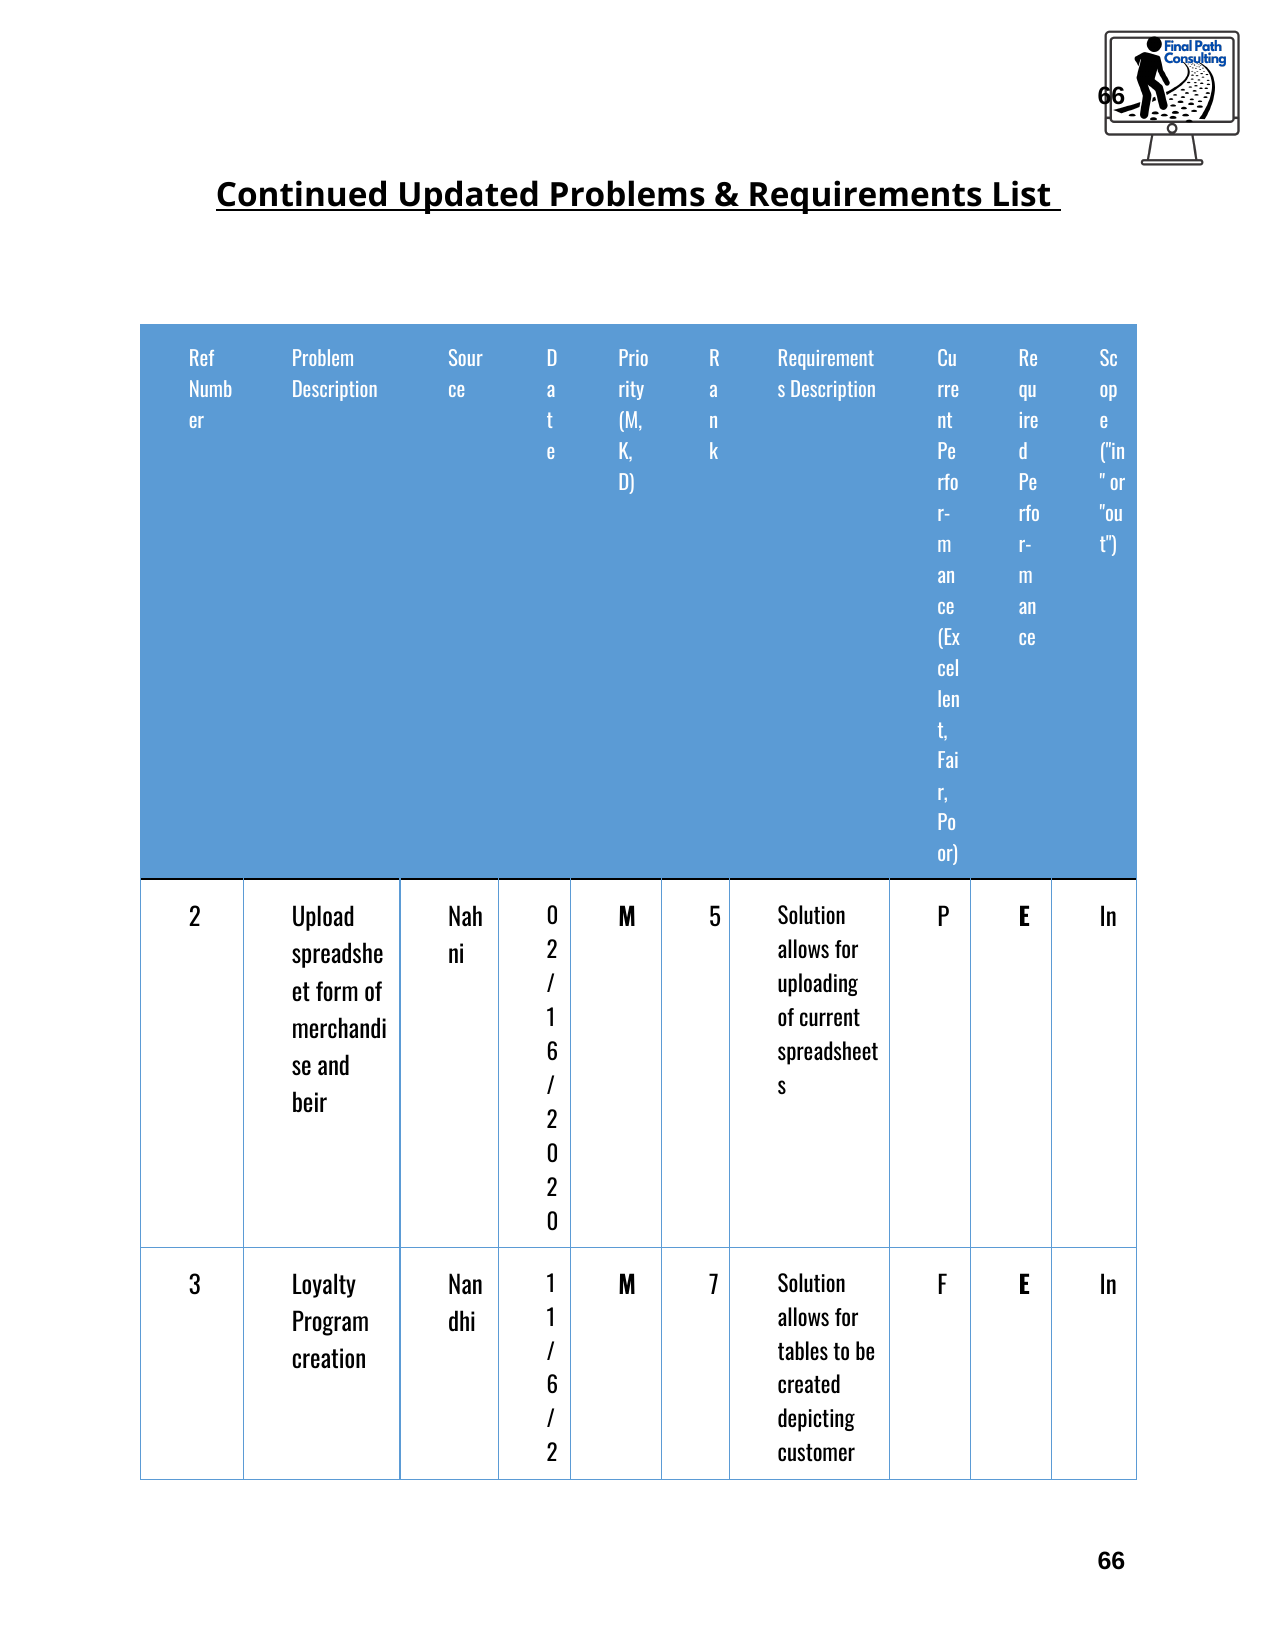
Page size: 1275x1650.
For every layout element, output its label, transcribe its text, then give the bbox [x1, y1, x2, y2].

table_cell Loyalty Program creation [244, 1248, 399, 1479]
table_cell F [890, 1248, 970, 1479]
table_cell Solution allows for tables to be created depicting customer lastingness in brewery and what was purchased [730, 1248, 889, 1479]
table_cell 7 [662, 1248, 729, 1479]
table_cell In [1052, 1248, 1136, 1479]
table_cell 2 [141, 880, 243, 1247]
table_header Scope ("in" or "out") [1052, 325, 1136, 878]
table_header Ref Number [141, 325, 243, 878]
table_header Date [499, 325, 570, 878]
subtitle Continued Updated Problems & Requirements List [187, 171, 1125, 216]
picture [1098, 18, 1247, 174]
table_header Rank [662, 325, 729, 878]
table_header Requirements Description [730, 325, 889, 878]
table_cell E [971, 1248, 1051, 1479]
table_cell Solution allows for uploading of current spreadsheets [730, 880, 889, 1247]
table_cell 02/16/2020 [499, 880, 570, 1247]
table_cell In [1052, 880, 1136, 1247]
table_header Current Perfor-mance (Excellent, Fair, Poor) [890, 325, 970, 878]
table_cell 5 [662, 880, 729, 1247]
table_cell M [571, 1248, 661, 1479]
table_cell Upload spreadsheet form of merchandise and beir [244, 880, 399, 1247]
table_header Required Perfor-mance [971, 325, 1051, 878]
table_cell 3 [141, 1248, 243, 1479]
table_header Priority (M, K, D) [571, 325, 661, 878]
table_cell 11/6/2019 [499, 1248, 570, 1479]
table_cell Nandhi [401, 1248, 498, 1479]
table_header Source [401, 325, 498, 878]
table_cell Nahni [401, 880, 498, 1247]
table_cell P [890, 880, 970, 1247]
table_cell M [571, 880, 661, 1247]
table_cell E [971, 880, 1051, 1247]
table_header Problem Description [244, 325, 399, 878]
